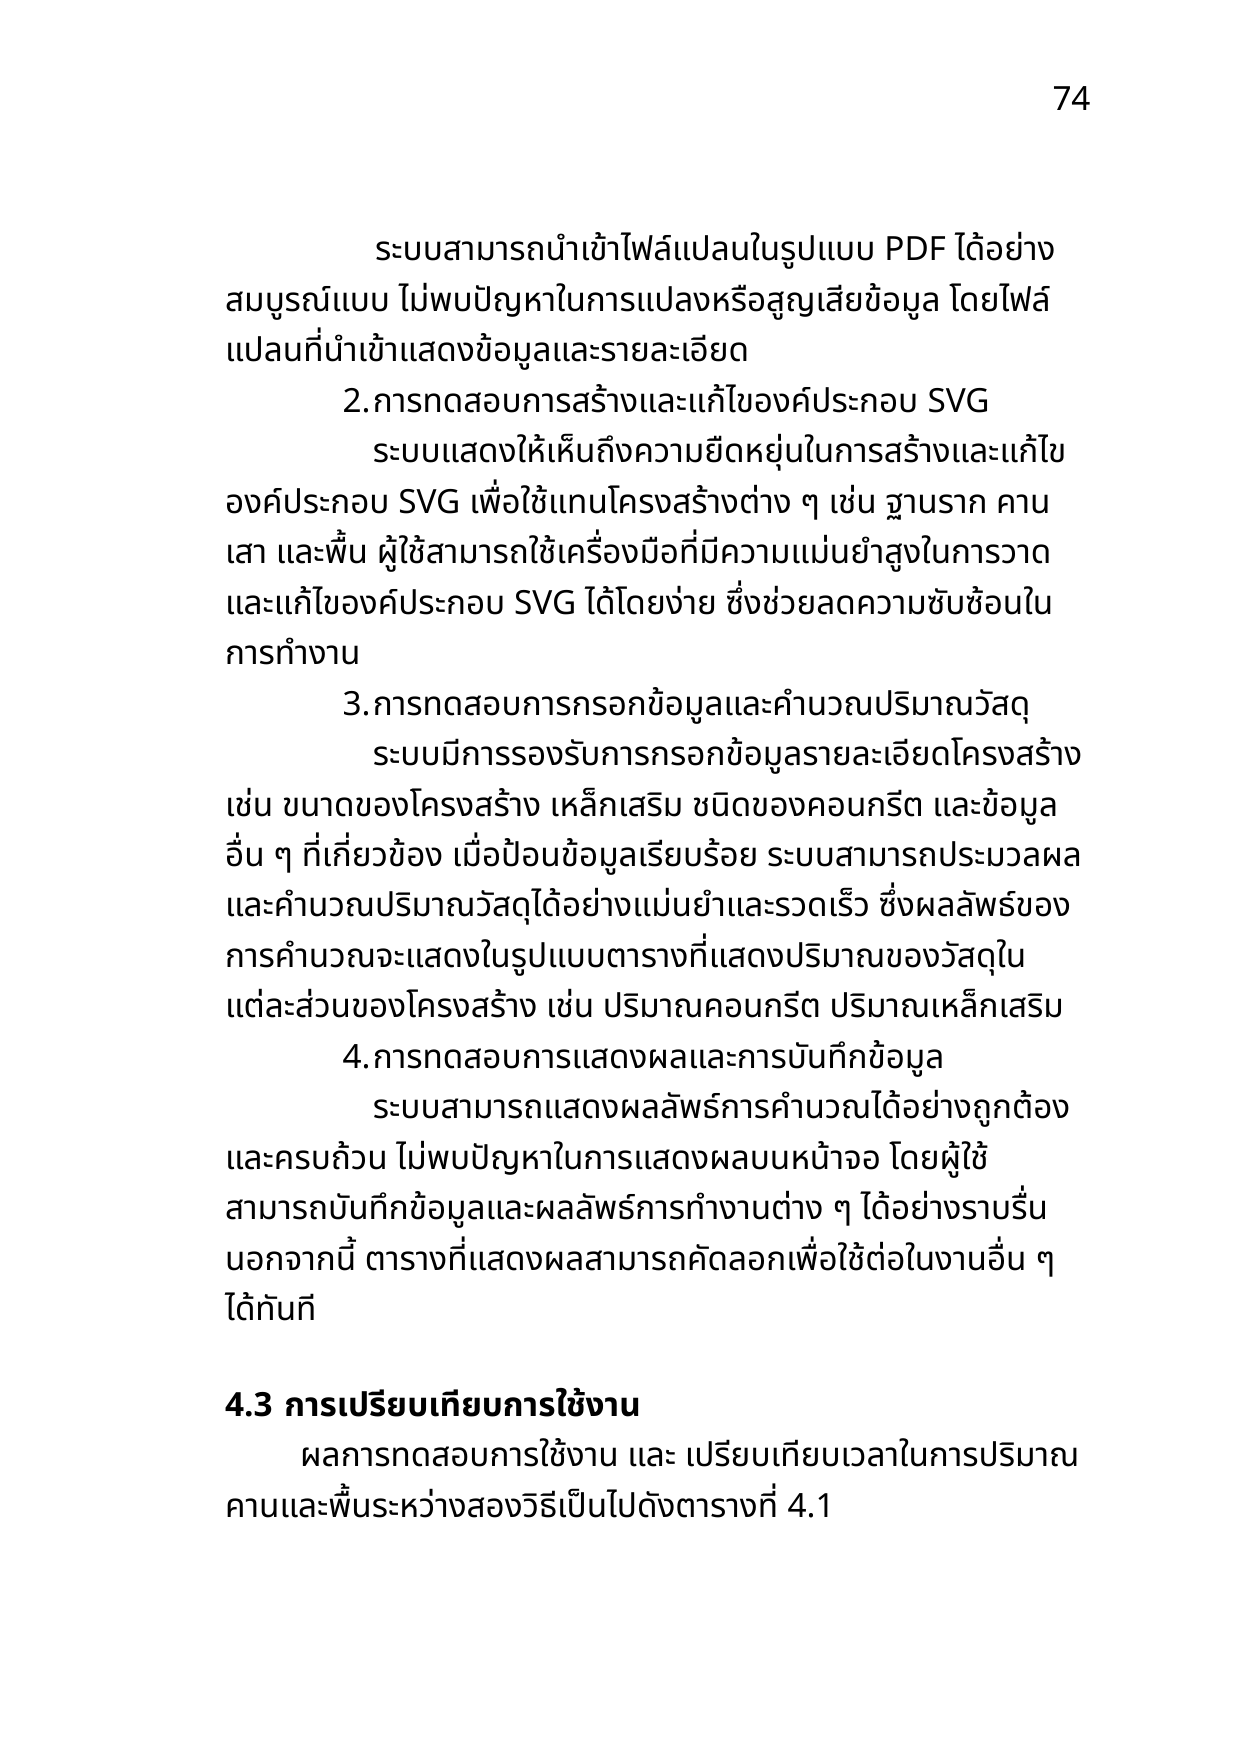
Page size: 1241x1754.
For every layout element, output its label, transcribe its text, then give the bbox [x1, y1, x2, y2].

text ระบบแสดงให้เห็นถึงความยืดหยุ่นในการสร้างและแก้ไของค์ประกอบ SVG เพื่อใช้แทนโครงสร้างต่าง ๆ เช่น ฐานราก คาน เสา และพื้น ผู้ใช้สามารถใช้เครื่องมือที่มีความแม่นยำสูงในการวาดและแก้ไของค์ประกอบ SVG ได้โดยง่าย ซึ่งช่วยลดความซับซ้อนในการทำงาน [225, 427, 1090, 679]
text ผลการทดสอบการใช้งาน และ เปรียบเทียบเวลาในการปริมาณคานและพื้นระหว่างสองวิธีเป็นไปดังตารางที่ 4.1 [225, 1431, 1090, 1532]
text ระบบสามารถนำเข้าไฟล์แปลนในรูปแบบ PDF ได้อย่างสมบูรณ์แบบ ไม่พบปัญหาในการแปลงหรือสูญเสียข้อมูล โดยไฟล์แปลนที่นำเข้าแสดงข้อมูลและรายละเอียด [225, 225, 1090, 376]
list การทดสอบการสร้างและแก้ไของค์ประกอบ SVG [342, 376, 1090, 427]
list การทดสอบการกรอกข้อมูลและคำนวณปริมาณวัสดุ [342, 679, 1090, 730]
list การทดสอบการแสดงผลและการบันทึกข้อมูล [342, 1033, 1090, 1083]
text ระบบมีการรองรับการกรอกข้อมูลรายละเอียดโครงสร้าง เช่น ขนาดของโครงสร้าง เหล็กเสริม ชนิดของคอนกรีต และข้อมูลอื่น ๆ ที่เกี่ยวข้อง เมื่อป้อนข้อมูลเรียบร้อย ระบบสามารถประมวลผลและคำนวณปริมาณวัสดุได้อย่างแม่นยำและรวดเร็ว ซึ่งผลลัพธ์ของการคำนวณจะแสดงในรูปแบบตารางที่แสดงปริมาณของวัสดุในแต่ละส่วนของโครงสร้าง เช่น ปริมาณคอนกรีต ปริมาณเหล็กเสริม [225, 730, 1090, 1033]
text 4.3 การเปรียบเทียบการใช้งาน [225, 1381, 1090, 1431]
text ระบบสามารถแสดงผลลัพธ์การคำนวณได้อย่างถูกต้องและครบถ้วน ไม่พบปัญหาในการแสดงผลบนหน้าจอ โดยผู้ใช้สามารถบันทึกข้อมูลและผลลัพธ์การทำงานต่าง ๆ ได้อย่างราบรื่น นอกจากนี้ ตารางที่แสดงผลสามารถคัดลอกเพื่อใช้ต่อในงานอื่น ๆ ได้ทันที [225, 1083, 1090, 1335]
